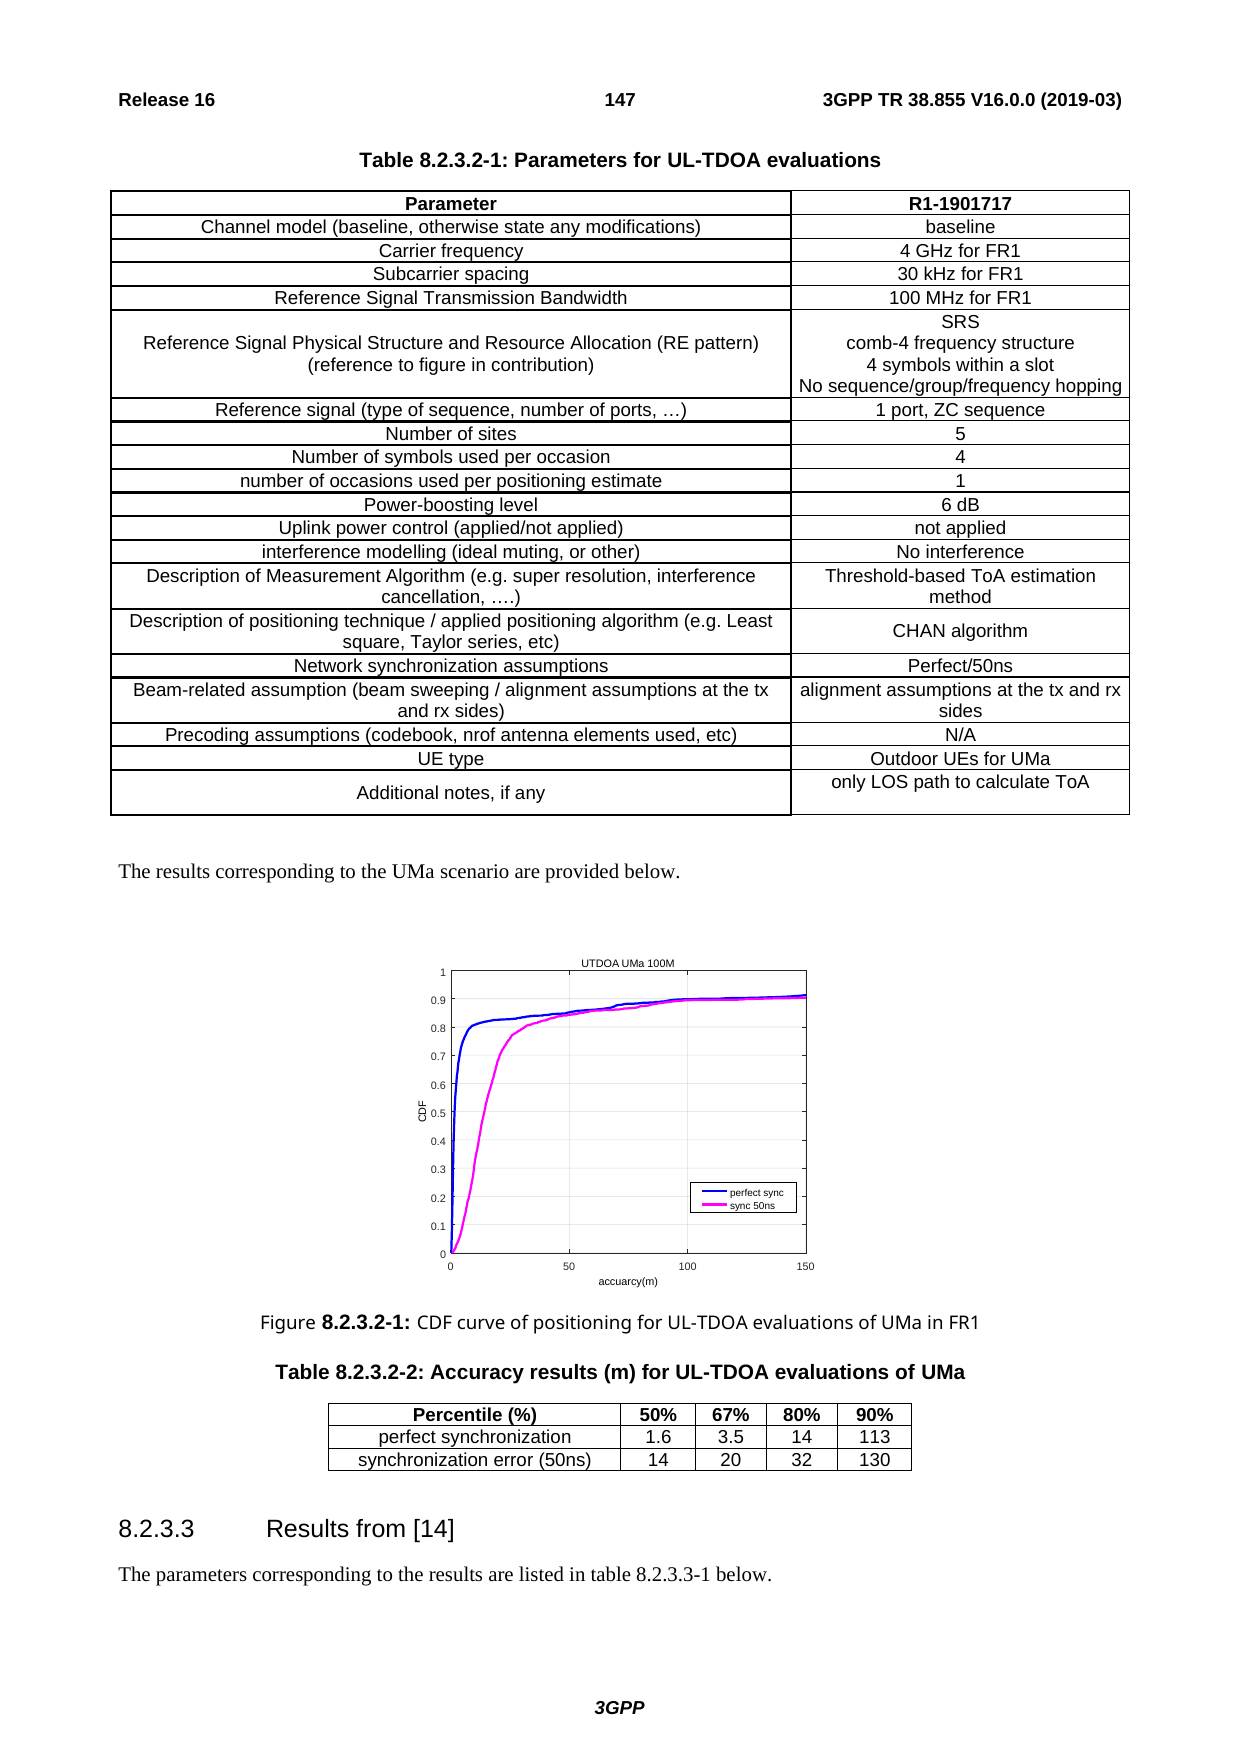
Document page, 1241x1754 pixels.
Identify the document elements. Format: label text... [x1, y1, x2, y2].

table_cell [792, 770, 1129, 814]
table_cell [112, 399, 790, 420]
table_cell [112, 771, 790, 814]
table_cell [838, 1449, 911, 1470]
text Table 8.2.3.2-2: Accuracy results (m) for UL-TDOA evaluations of UMa [118, 1360, 1122, 1384]
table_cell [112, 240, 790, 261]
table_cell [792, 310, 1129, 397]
subtitle 8.2.3.3 Results from [14] [118, 1514, 1122, 1543]
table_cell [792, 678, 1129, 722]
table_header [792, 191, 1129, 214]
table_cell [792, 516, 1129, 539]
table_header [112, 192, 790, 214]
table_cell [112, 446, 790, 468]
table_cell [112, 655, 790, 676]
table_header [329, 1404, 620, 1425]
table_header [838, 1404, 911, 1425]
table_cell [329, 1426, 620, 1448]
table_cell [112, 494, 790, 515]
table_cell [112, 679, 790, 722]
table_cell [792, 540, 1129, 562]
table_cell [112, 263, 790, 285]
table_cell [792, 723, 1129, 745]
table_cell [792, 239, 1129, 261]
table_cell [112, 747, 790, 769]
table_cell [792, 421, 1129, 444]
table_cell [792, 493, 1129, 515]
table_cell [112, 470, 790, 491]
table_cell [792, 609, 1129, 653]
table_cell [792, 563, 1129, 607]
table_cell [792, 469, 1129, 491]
text Figure 8.2.3.2-1: CDF curve of positioning for UL-TDOA evaluations of UMa in FR1 [118, 1309, 1122, 1335]
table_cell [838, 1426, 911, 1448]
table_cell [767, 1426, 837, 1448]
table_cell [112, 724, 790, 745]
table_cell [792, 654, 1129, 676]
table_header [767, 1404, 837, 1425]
text The parameters corresponding to the results are listed in table 8.2.3.3-1 below. [118, 1562, 1122, 1586]
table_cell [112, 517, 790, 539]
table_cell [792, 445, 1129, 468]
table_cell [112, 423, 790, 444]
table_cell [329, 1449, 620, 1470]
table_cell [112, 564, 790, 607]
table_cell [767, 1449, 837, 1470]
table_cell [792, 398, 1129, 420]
text The results corresponding to the UMa scenario are provided below. [118, 859, 1122, 883]
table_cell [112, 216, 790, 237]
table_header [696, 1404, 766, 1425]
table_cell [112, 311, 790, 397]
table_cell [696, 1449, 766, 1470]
text Table 8.2.3.2-1: Parameters for UL-TDOA evaluations [118, 147, 1122, 171]
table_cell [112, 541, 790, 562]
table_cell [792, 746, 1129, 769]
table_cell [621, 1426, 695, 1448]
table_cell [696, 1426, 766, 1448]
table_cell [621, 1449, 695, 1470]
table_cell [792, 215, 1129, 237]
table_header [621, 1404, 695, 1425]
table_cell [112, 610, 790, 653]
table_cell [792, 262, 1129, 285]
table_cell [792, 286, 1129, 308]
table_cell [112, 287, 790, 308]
